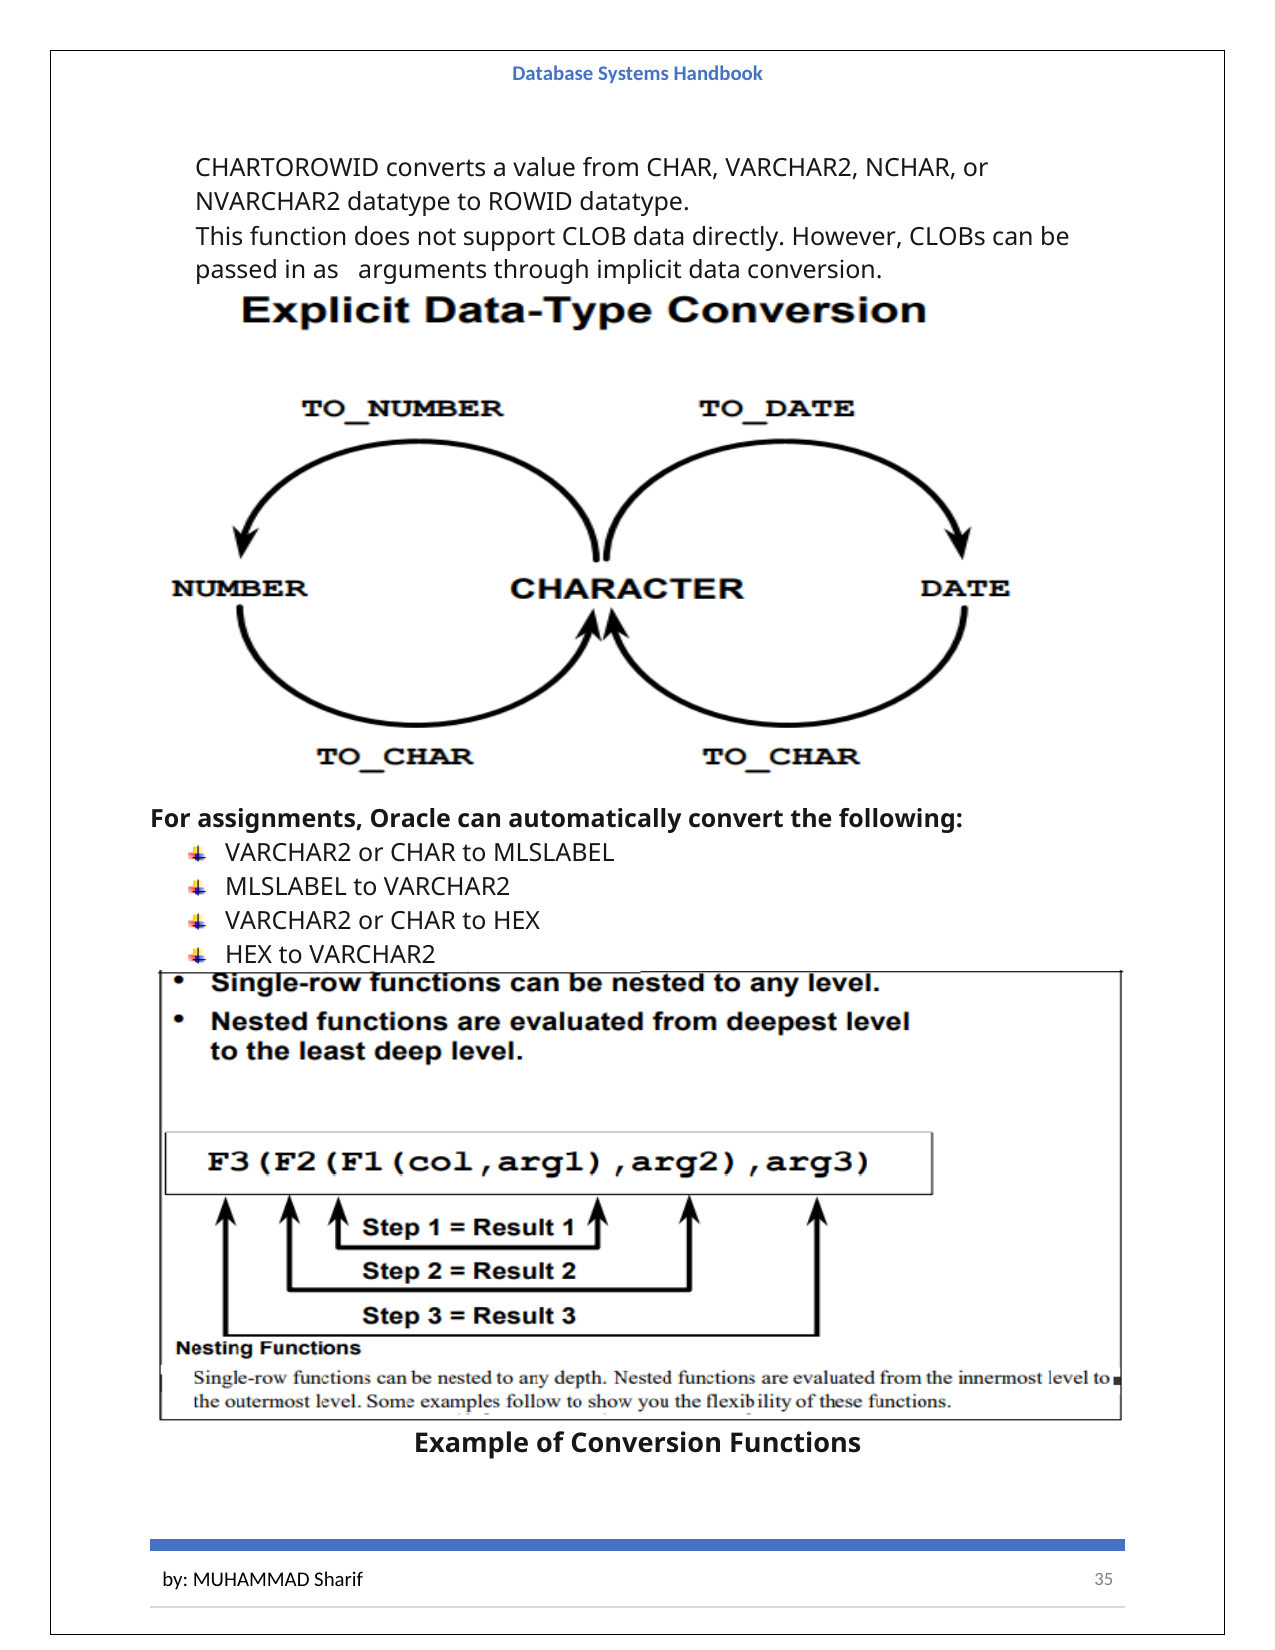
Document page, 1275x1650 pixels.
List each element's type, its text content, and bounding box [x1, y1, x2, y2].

list VARCHAR2 or CHAR to HEX [187, 902, 1125, 937]
text This function does not support CLOB data directly. However, CLOBs can be passed in as arguments through implicit data conversion. [195, 218, 1125, 286]
picture [188, 946, 206, 964]
text Example of Conversion Functions [150, 1424, 1125, 1461]
picture [188, 912, 206, 930]
text CHARTOROWID converts a value from CHAR, VARCHAR2, NCHAR, or NVARCHAR2 datatype to ROWID datatype. [195, 150, 1125, 218]
picture [150, 970, 1125, 1424]
picture [188, 844, 206, 862]
picture [188, 878, 206, 896]
picture [150, 286, 1066, 801]
text For assignments, Oracle can automatically convert the following: [150, 800, 1125, 834]
list VARCHAR2 or CHAR to MLSLABEL [187, 834, 1125, 868]
list HEX to VARCHAR2 [187, 937, 1125, 970]
list MLSLABEL to VARCHAR2 [187, 868, 1125, 902]
